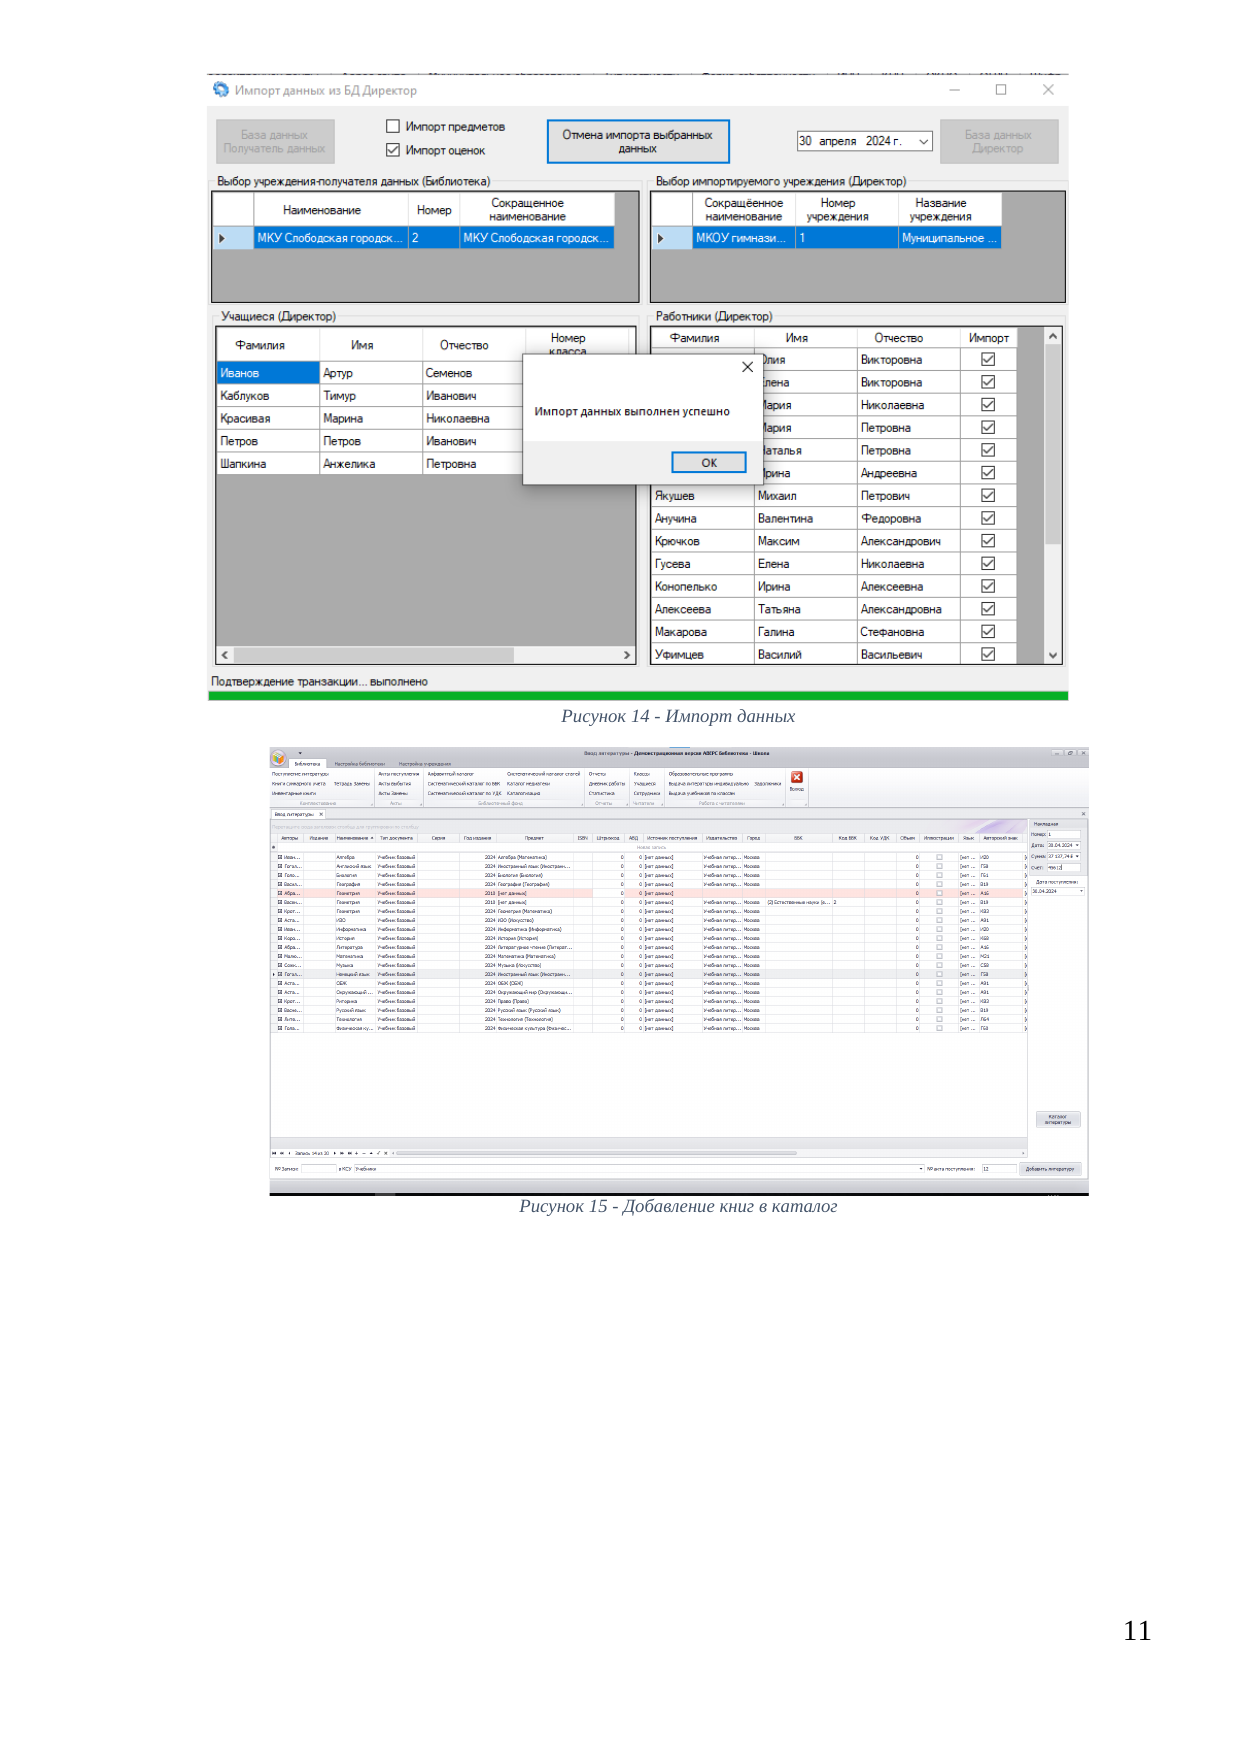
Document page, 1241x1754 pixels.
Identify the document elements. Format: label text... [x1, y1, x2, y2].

text Рисунок 14 - Импорт данных [148, 705, 1152, 727]
picture [269, 747, 1089, 1196]
picture [206, 73, 1069, 701]
text Рисунок 15 - Добавление книг в каталог [148, 1195, 1152, 1217]
